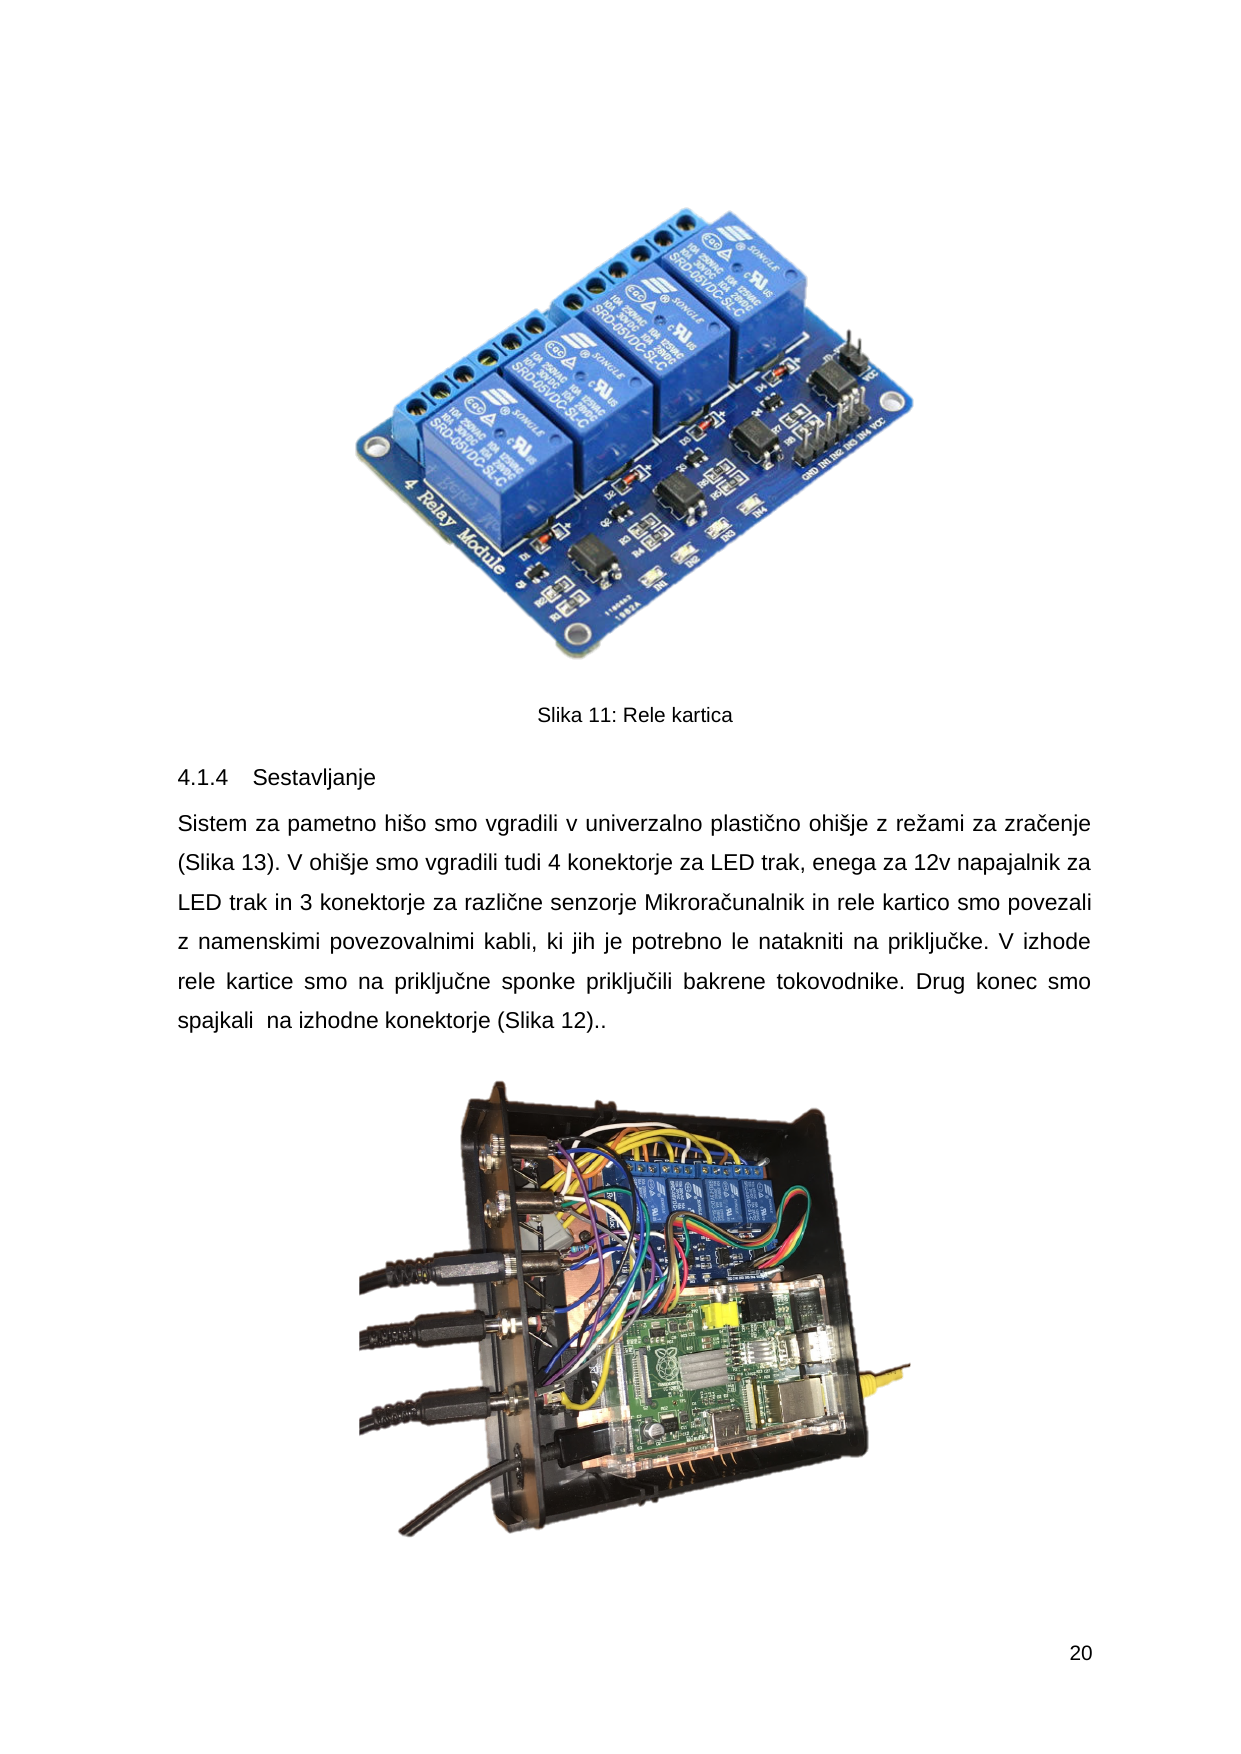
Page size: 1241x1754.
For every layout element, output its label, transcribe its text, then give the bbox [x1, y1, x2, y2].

subtitle Sestavljanje [177, 764, 1092, 790]
picture [359, 1046, 911, 1546]
text Slika 11: Rele kartica [177, 703, 1092, 727]
text Sistem za pametno hišo smo vgradili v univerzalno plastično ohišje z režami za zračenje (Slika 13). V ohišje smo vgradili tudi 4 konektorje za LED trak, enega za 12v napajalnik za LED trak in 3 konektorje za različne senzorje Mikroračunalnik in rele kartico smo povezali z namenskimi povezovalnimi kabli, ki jih je potrebno le natakniti na priključke. V izhode rele kartice smo na priključne sponke priključili bakrene tokovodnike. Drug konec smo spajkali na izhodne konektorje (Slika 12).. [177, 810, 1092, 1033]
picture [331, 177, 939, 678]
